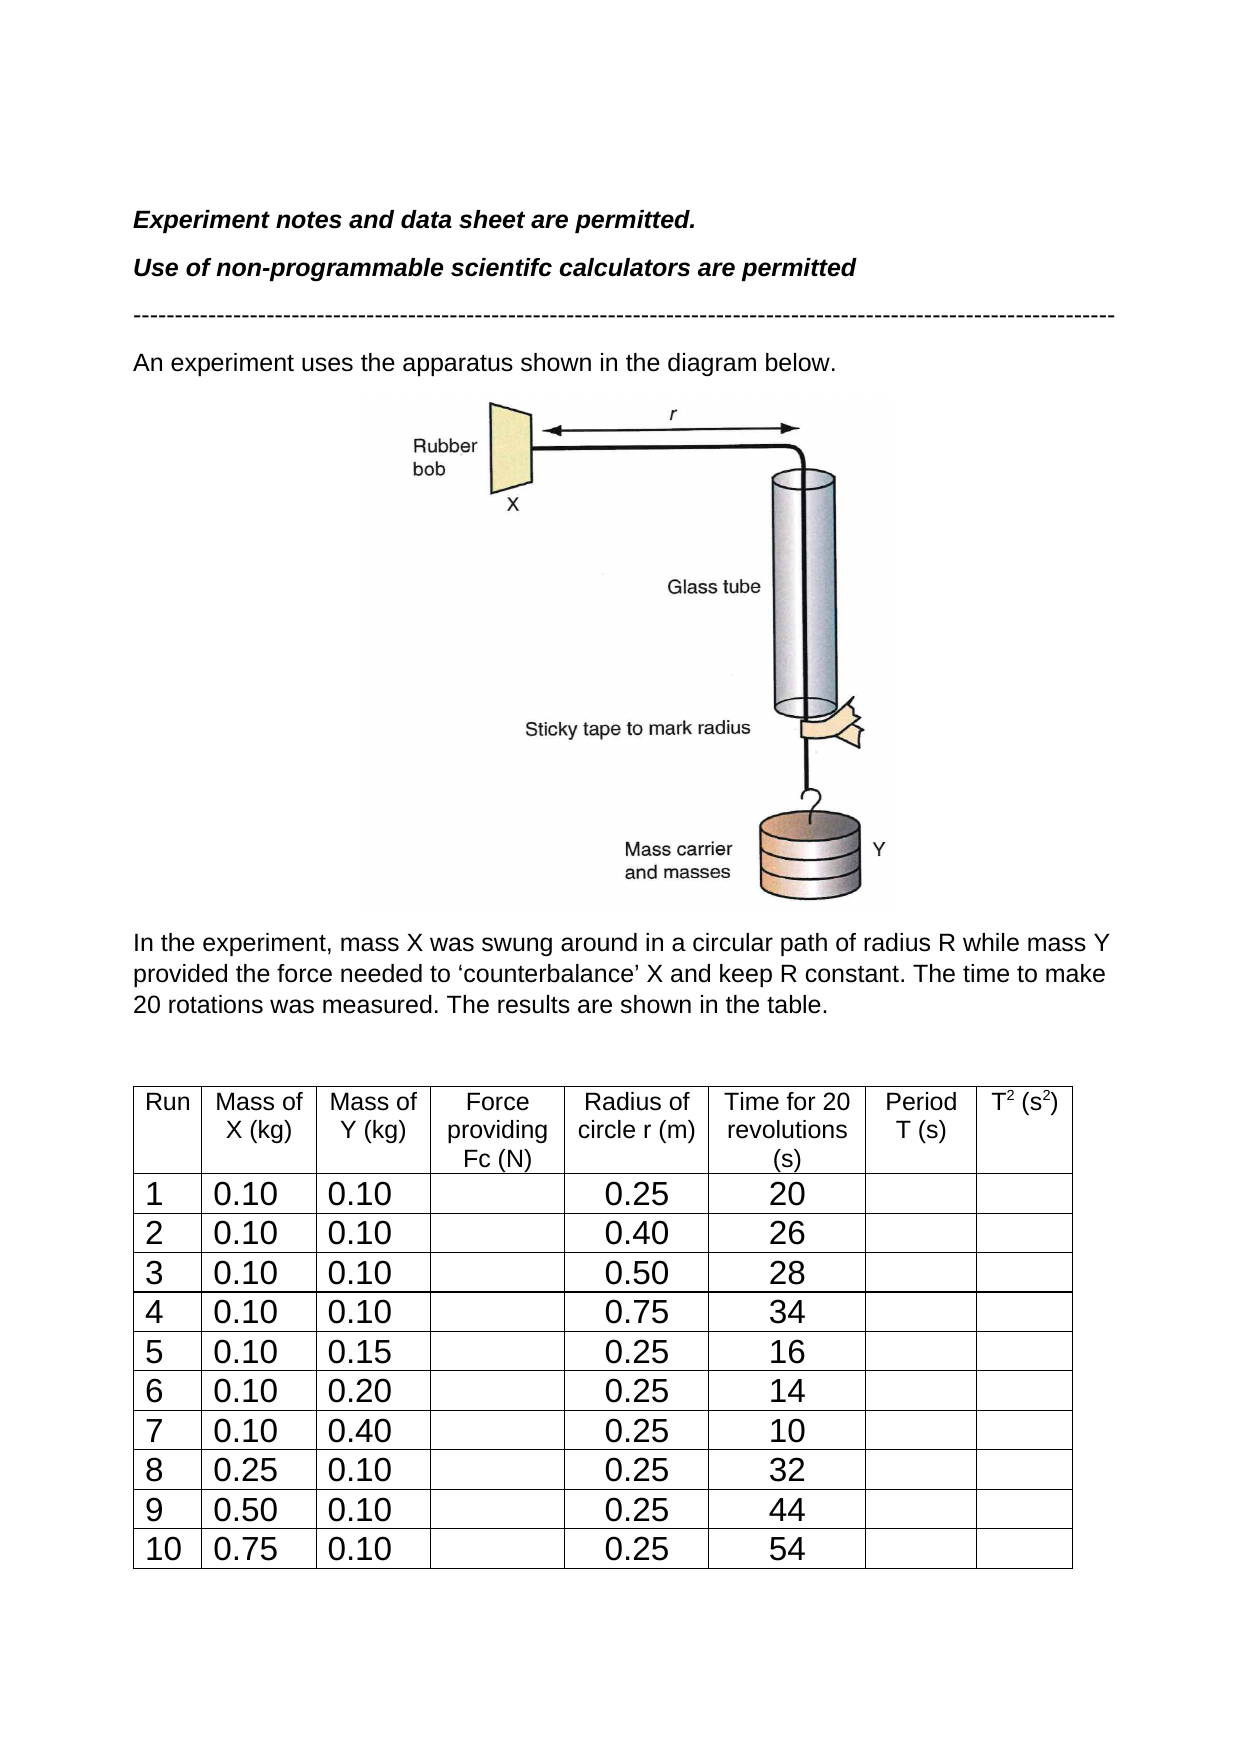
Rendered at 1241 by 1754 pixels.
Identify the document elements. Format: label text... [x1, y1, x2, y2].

table_cell [977, 1490, 1072, 1528]
table_cell [977, 1253, 1072, 1291]
table_cell 0.50 [202, 1490, 316, 1528]
table_cell 0.50 [565, 1253, 708, 1291]
table_cell 16 [709, 1332, 865, 1370]
table_cell 4 [134, 1293, 201, 1331]
table_cell 0.10 [202, 1214, 316, 1252]
table_cell [977, 1529, 1072, 1568]
table_cell 8 [134, 1450, 201, 1489]
table_header Mass of X (kg) [202, 1087, 316, 1173]
table_header T2 (s2) [977, 1087, 1072, 1173]
table_cell [431, 1214, 564, 1252]
table_cell [866, 1293, 976, 1331]
table_cell [977, 1450, 1072, 1489]
table_cell [431, 1332, 564, 1370]
text An experiment uses the apparatus shown in the diagram below. [133, 348, 1122, 377]
table_cell [866, 1371, 976, 1410]
table_cell 0.25 [565, 1174, 708, 1212]
table_cell 0.10 [317, 1529, 430, 1568]
table_cell 2 [134, 1214, 201, 1252]
table_cell [866, 1490, 976, 1528]
table_cell 0.20 [317, 1371, 430, 1410]
table_cell 0.10 [317, 1490, 430, 1528]
table_cell 0.10 [202, 1332, 316, 1370]
table_cell [977, 1332, 1072, 1370]
table_cell [977, 1293, 1072, 1331]
table_cell [866, 1450, 976, 1489]
table_cell [431, 1450, 564, 1489]
table_cell 26 [709, 1214, 865, 1252]
table_cell 34 [709, 1293, 865, 1331]
table_cell 0.10 [317, 1174, 430, 1212]
table_cell 28 [709, 1253, 865, 1291]
table_cell 0.10 [202, 1371, 316, 1410]
table_cell [431, 1293, 564, 1331]
table_cell 5 [134, 1332, 201, 1370]
table_cell [977, 1371, 1072, 1410]
table_cell 0.10 [317, 1293, 430, 1331]
table_cell [866, 1174, 976, 1212]
table_cell 44 [709, 1490, 865, 1528]
table_cell 0.10 [202, 1411, 316, 1449]
table_cell [866, 1253, 976, 1291]
table_cell [431, 1529, 564, 1568]
table_header Force providing Fc (N) [431, 1087, 564, 1173]
table_cell 0.25 [565, 1490, 708, 1528]
table_cell [977, 1411, 1072, 1449]
table_cell 9 [134, 1490, 201, 1528]
table_header Run [134, 1087, 201, 1173]
table_cell 14 [709, 1371, 865, 1410]
table_cell [866, 1411, 976, 1449]
table_cell [431, 1174, 564, 1212]
table_cell 0.25 [565, 1371, 708, 1410]
table_cell 0.15 [317, 1332, 430, 1370]
table_cell 0.10 [317, 1450, 430, 1489]
table_header Radius of circle r (m) [565, 1087, 708, 1173]
table_cell 0.10 [202, 1174, 316, 1212]
table_cell 0.75 [202, 1529, 316, 1568]
table_cell 32 [709, 1450, 865, 1489]
table_cell 0.75 [565, 1293, 708, 1331]
text Experiment notes and data sheet are permitted. [133, 205, 1122, 234]
table_cell [866, 1214, 976, 1252]
table_cell 0.10 [202, 1253, 316, 1291]
table_cell [431, 1371, 564, 1410]
table_cell 10 [709, 1411, 865, 1449]
table_header Period T (s) [866, 1087, 976, 1173]
table_header Time for 20 revolutions (s) [709, 1087, 865, 1173]
table_cell 0.10 [317, 1214, 430, 1252]
table_cell 1 [134, 1174, 201, 1212]
table_cell 0.25 [565, 1450, 708, 1489]
table_cell 0.25 [565, 1332, 708, 1370]
table_cell [866, 1529, 976, 1568]
table_cell 0.25 [202, 1450, 316, 1489]
table_cell 0.10 [202, 1293, 316, 1331]
table_cell 0.40 [565, 1214, 708, 1252]
table_cell 54 [709, 1529, 865, 1568]
text In the experiment, mass X was swung around in a circular path of radius R while mass Y provided the force needed to ‘counterbalance’ X and keep R constant. The time to make 20 rotations was measured. The results are shown in the table. [133, 928, 1122, 1019]
table_cell [431, 1411, 564, 1449]
table_cell 7 [134, 1411, 201, 1449]
table_cell 20 [709, 1174, 865, 1212]
table_cell [977, 1214, 1072, 1252]
table_cell [977, 1174, 1072, 1212]
table_cell [866, 1332, 976, 1370]
table_cell 3 [134, 1253, 201, 1291]
table_cell 0.40 [317, 1411, 430, 1449]
text Use of non-programmable scientifc calculators are permitted [133, 253, 1122, 281]
table_cell [431, 1253, 564, 1291]
table_cell 6 [134, 1371, 201, 1410]
table_cell [431, 1490, 564, 1528]
table_cell 0.25 [565, 1411, 708, 1449]
table_cell 0.25 [565, 1529, 708, 1568]
table_cell 10 [134, 1529, 201, 1568]
table_cell 0.10 [317, 1253, 430, 1291]
text ---------------------------------------------------------------------------------------------------------------------- [133, 300, 1122, 329]
table_header Mass of Y (kg) [317, 1087, 430, 1173]
